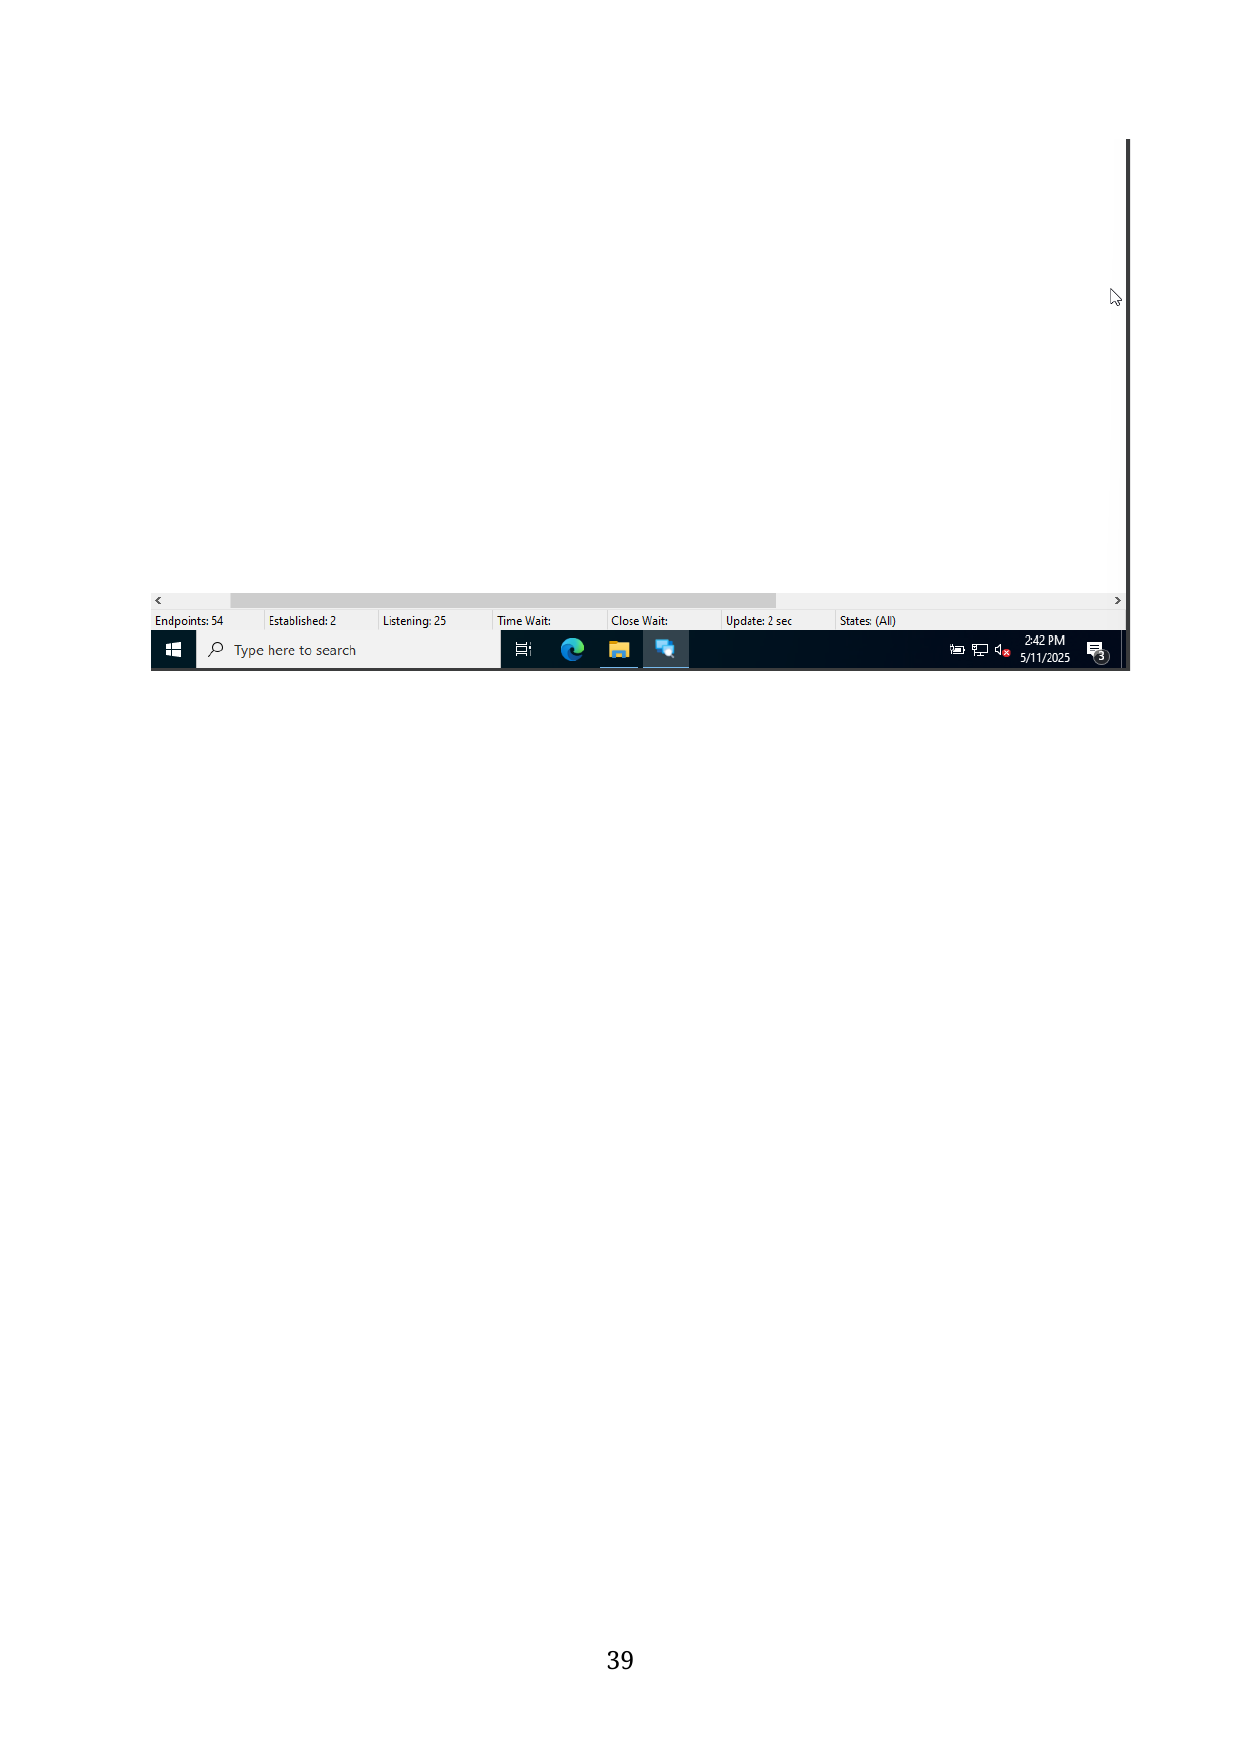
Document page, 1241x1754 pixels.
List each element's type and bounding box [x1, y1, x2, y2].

picture [151, 139, 1131, 671]
